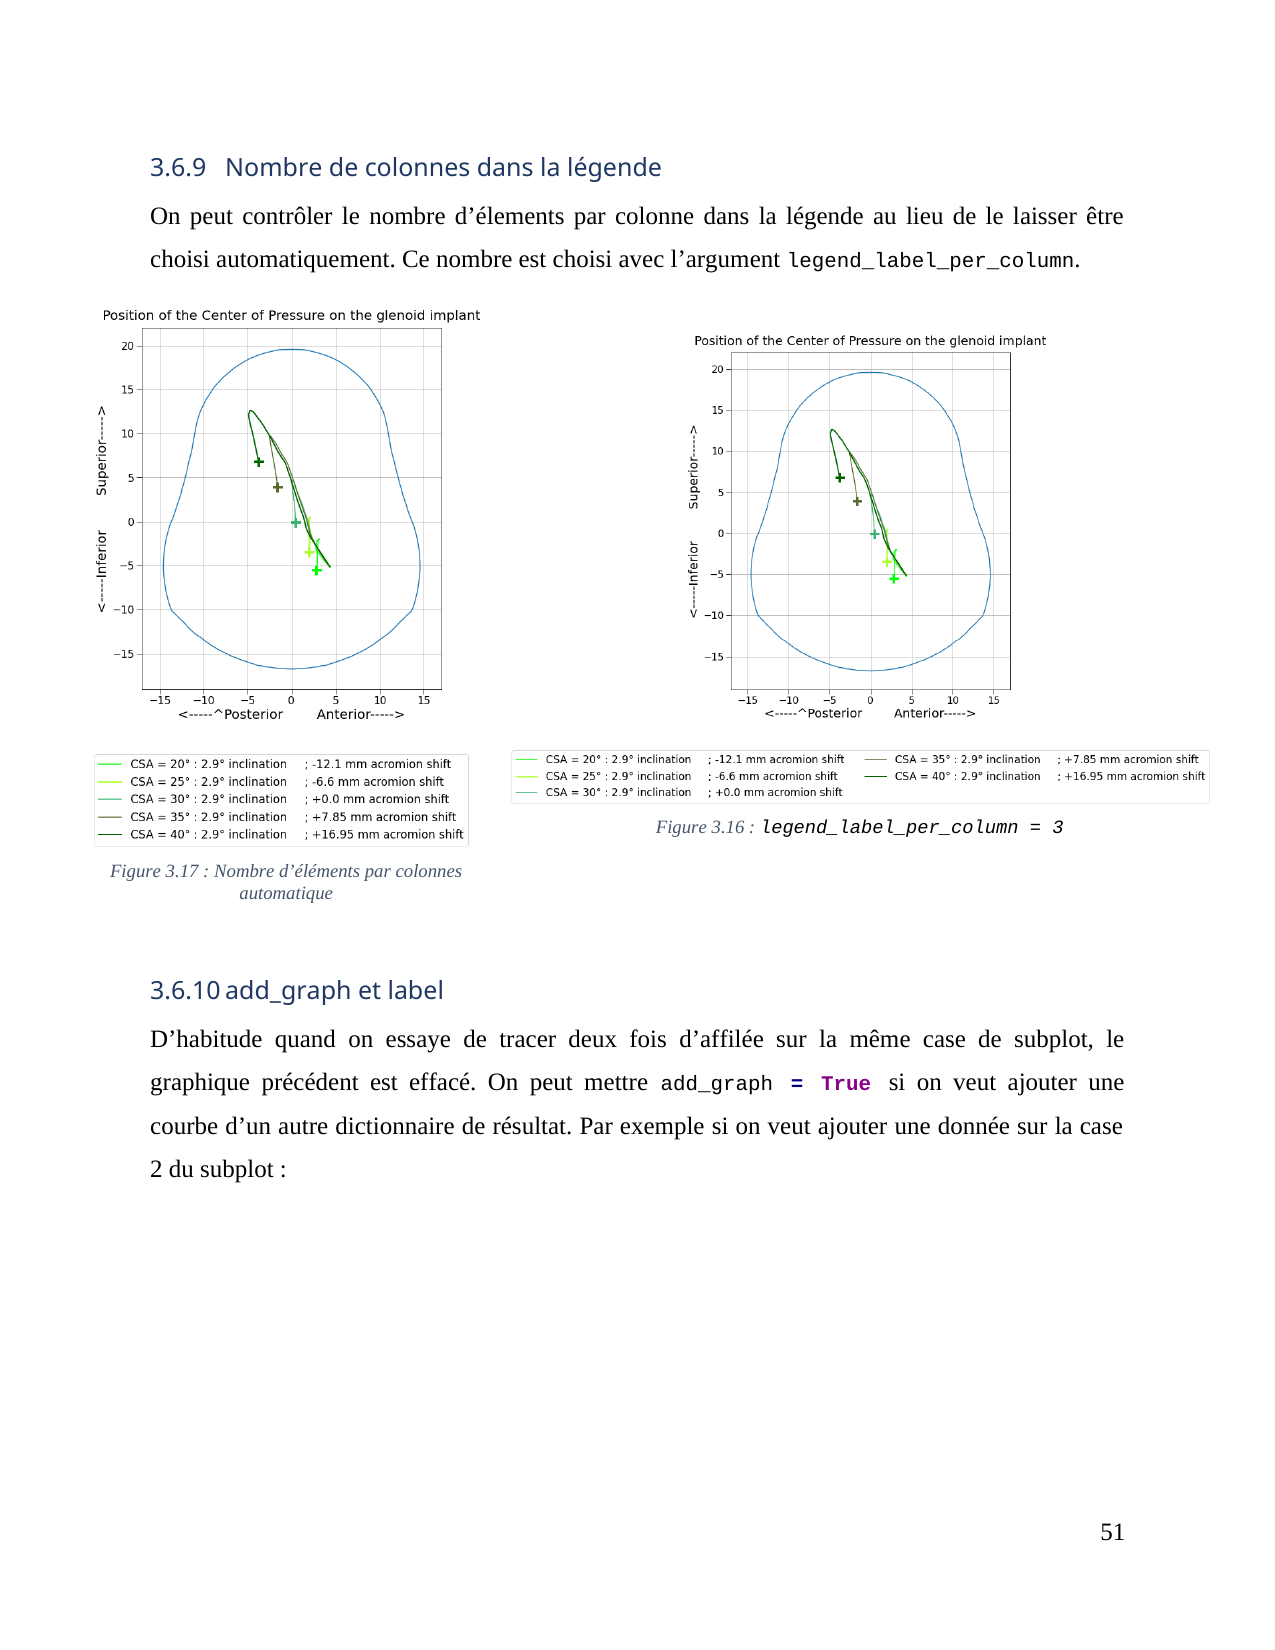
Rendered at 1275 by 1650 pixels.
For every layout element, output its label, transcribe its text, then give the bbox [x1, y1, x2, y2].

picture [507, 331, 1213, 807]
subtitle Nombre de colonnes dans la légende [150, 150, 1125, 184]
text On peut contrôler le nombre d’élements par colonne dans la légende au lieu de le laisser être choisi automatiquement. Ce nombre est choisi avec l’argument legend_label_per_column. [150, 201, 1125, 274]
text D’habitude quand on essaye de tracer deux fois d’affilée sur la même case de subplot, le graphique précédent est effacé. On peut mettre add_graph = True si on veut ajouter une courbe d’un autre dictionnaire de résultat. Par exemple si on veut ajouter une donnée sur la case 2 du subplot : [150, 1024, 1125, 1183]
picture [89, 305, 485, 850]
